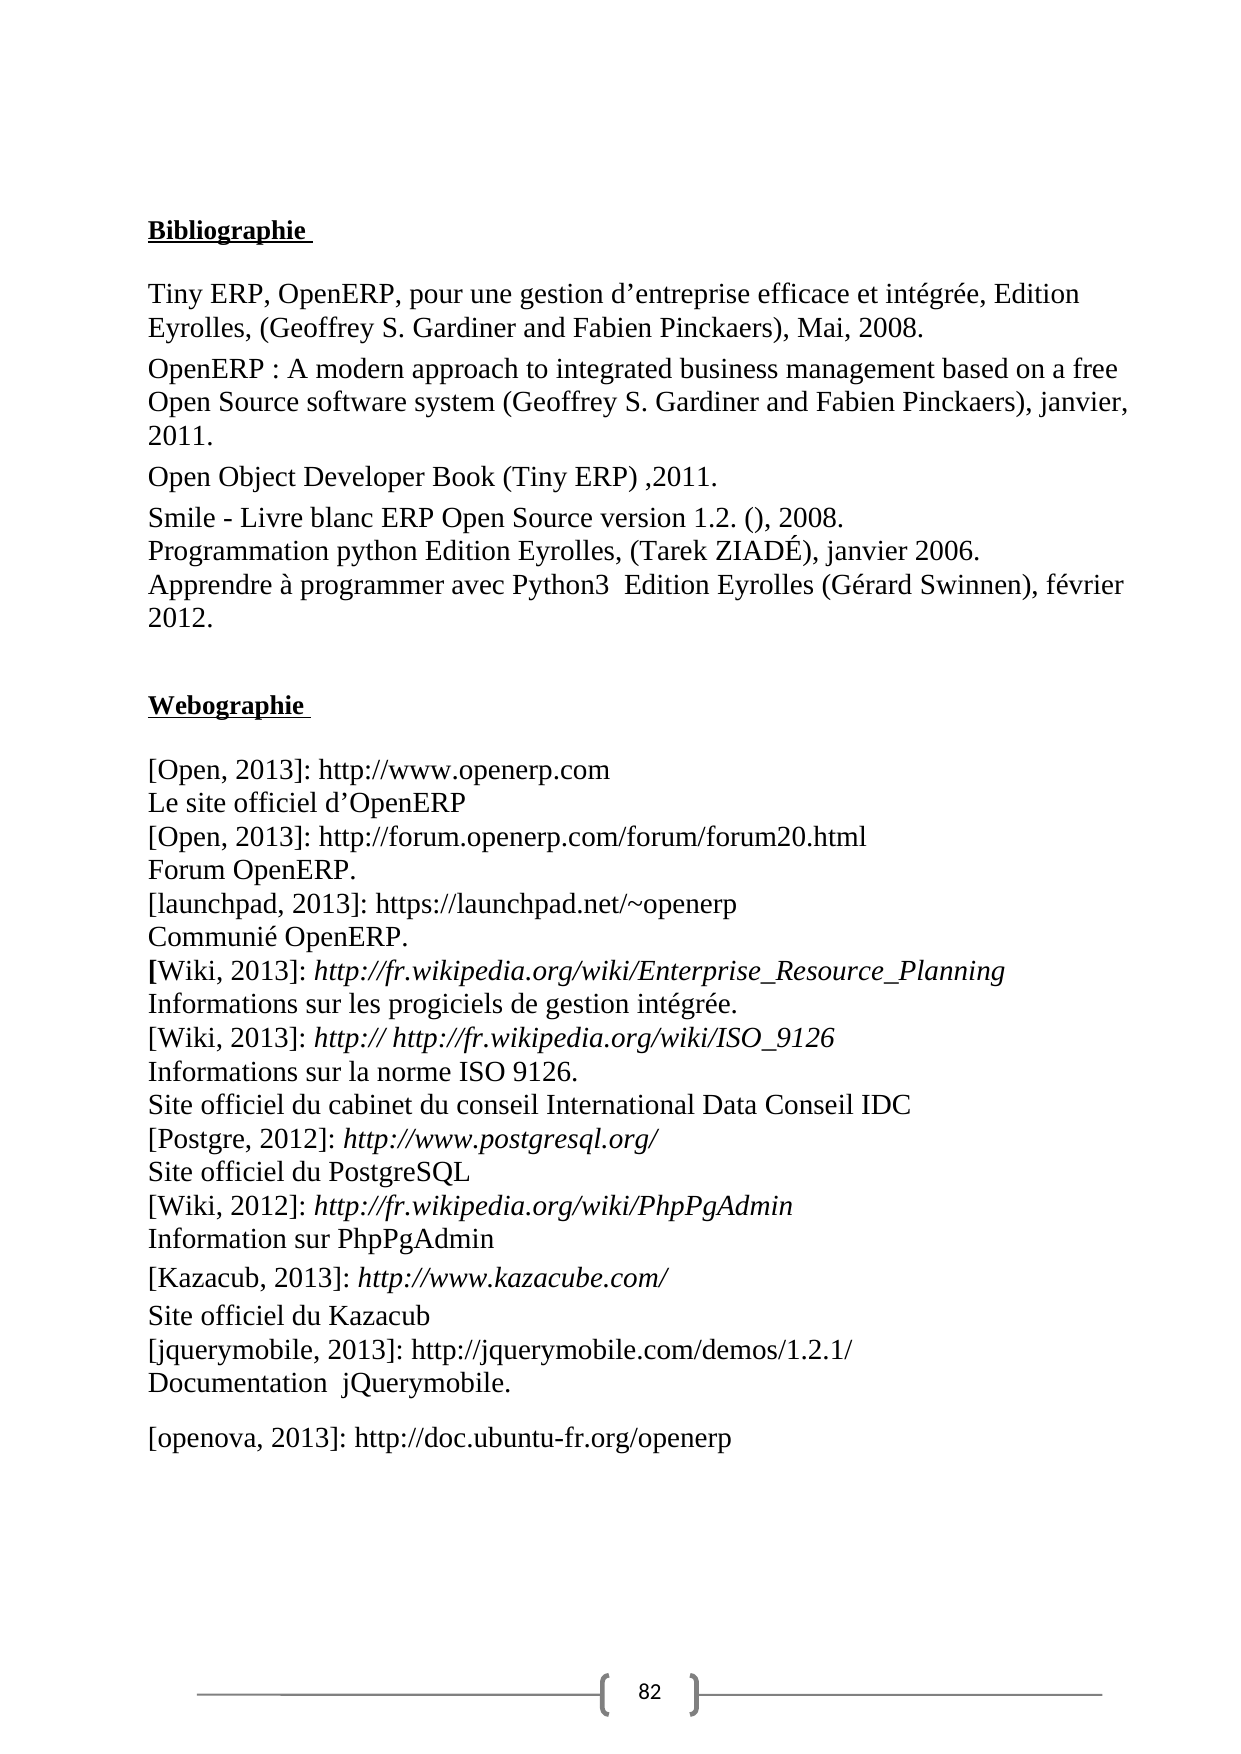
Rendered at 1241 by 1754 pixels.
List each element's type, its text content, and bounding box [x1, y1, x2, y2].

text Tiny ERP, OpenERP, pour une gestion d’entreprise efficace et intégrée, Edition Eyrolles, (Geoffrey S. Gardiner and Fabien Pinckaers), Mai, 2008. [148, 276, 1152, 343]
text Site officiel du cabinet du conseil International Data Conseil IDC [148, 1087, 1152, 1121]
text Apprendre à programmer avec Python3 Edition Eyrolles (Gérard Swinnen), février 2012. [148, 567, 1152, 634]
text Forum OpenERP. [148, 852, 1152, 886]
text Site officiel du PostgreSQL [148, 1154, 1152, 1188]
text Informations sur la norme ISO 9126. [148, 1054, 1152, 1087]
text [Wiki, 2012]: http://fr.wikipedia.org/wiki/PhpPgAdmin [148, 1188, 1152, 1221]
text Bibliographie [148, 214, 1152, 245]
text Information sur PhpPgAdmin [148, 1221, 1152, 1255]
text [Postgre, 2012]: http://www.postgresql.org/ [148, 1121, 1152, 1154]
text Programmation python Edition Eyrolles, (Tarek ZIADÉ), janvier 2006. [148, 533, 1152, 567]
text [Open, 2013]: http://forum.openerp.com/forum/forum20.html [148, 819, 1152, 852]
text Webographie [148, 689, 1152, 721]
text Informations sur les progiciels de gestion intégrée. [148, 987, 1152, 1020]
text Communié OpenERP. [148, 919, 1152, 953]
text [launchpad, 2013]: https://launchpad.net/~openerp [148, 886, 1152, 919]
text Le site officiel d’OpenERP [148, 785, 1152, 819]
text [jquerymobile, 2013]: http://jquerymobile.com/demos/1.2.1/ [148, 1332, 1152, 1366]
text Open Object Developer Book (Tiny ERP) ,2011. [148, 459, 1152, 492]
text [Open, 2013]: http://www.openerp.com [148, 752, 1152, 785]
text Documentation jQuerymobile. [148, 1366, 1152, 1399]
text [Kazacub, 2013]: http://www.kazacube.com/ [148, 1260, 1152, 1293]
text [openova, 2013]: http://doc.ubuntu-fr.org/openerp [148, 1420, 1152, 1453]
text Site officiel du Kazacub [148, 1298, 1152, 1332]
text OpenERP : A modern approach to integrated business management based on a free Open Source software system (Geoffrey S. Gardiner and Fabien Pinckaers), janvier, 2011. [148, 351, 1152, 451]
text Smile - Livre blanc ERP Open Source version 1.2. (), 2008. [148, 500, 1152, 533]
text [Wiki, 2013]: http://fr.wikipedia.org/wiki/Enterprise_Resource_Planning [148, 953, 1152, 987]
text [Wiki, 2013]: http:// http://fr.wikipedia.org/wiki/ISO_9126 [148, 1020, 1152, 1054]
